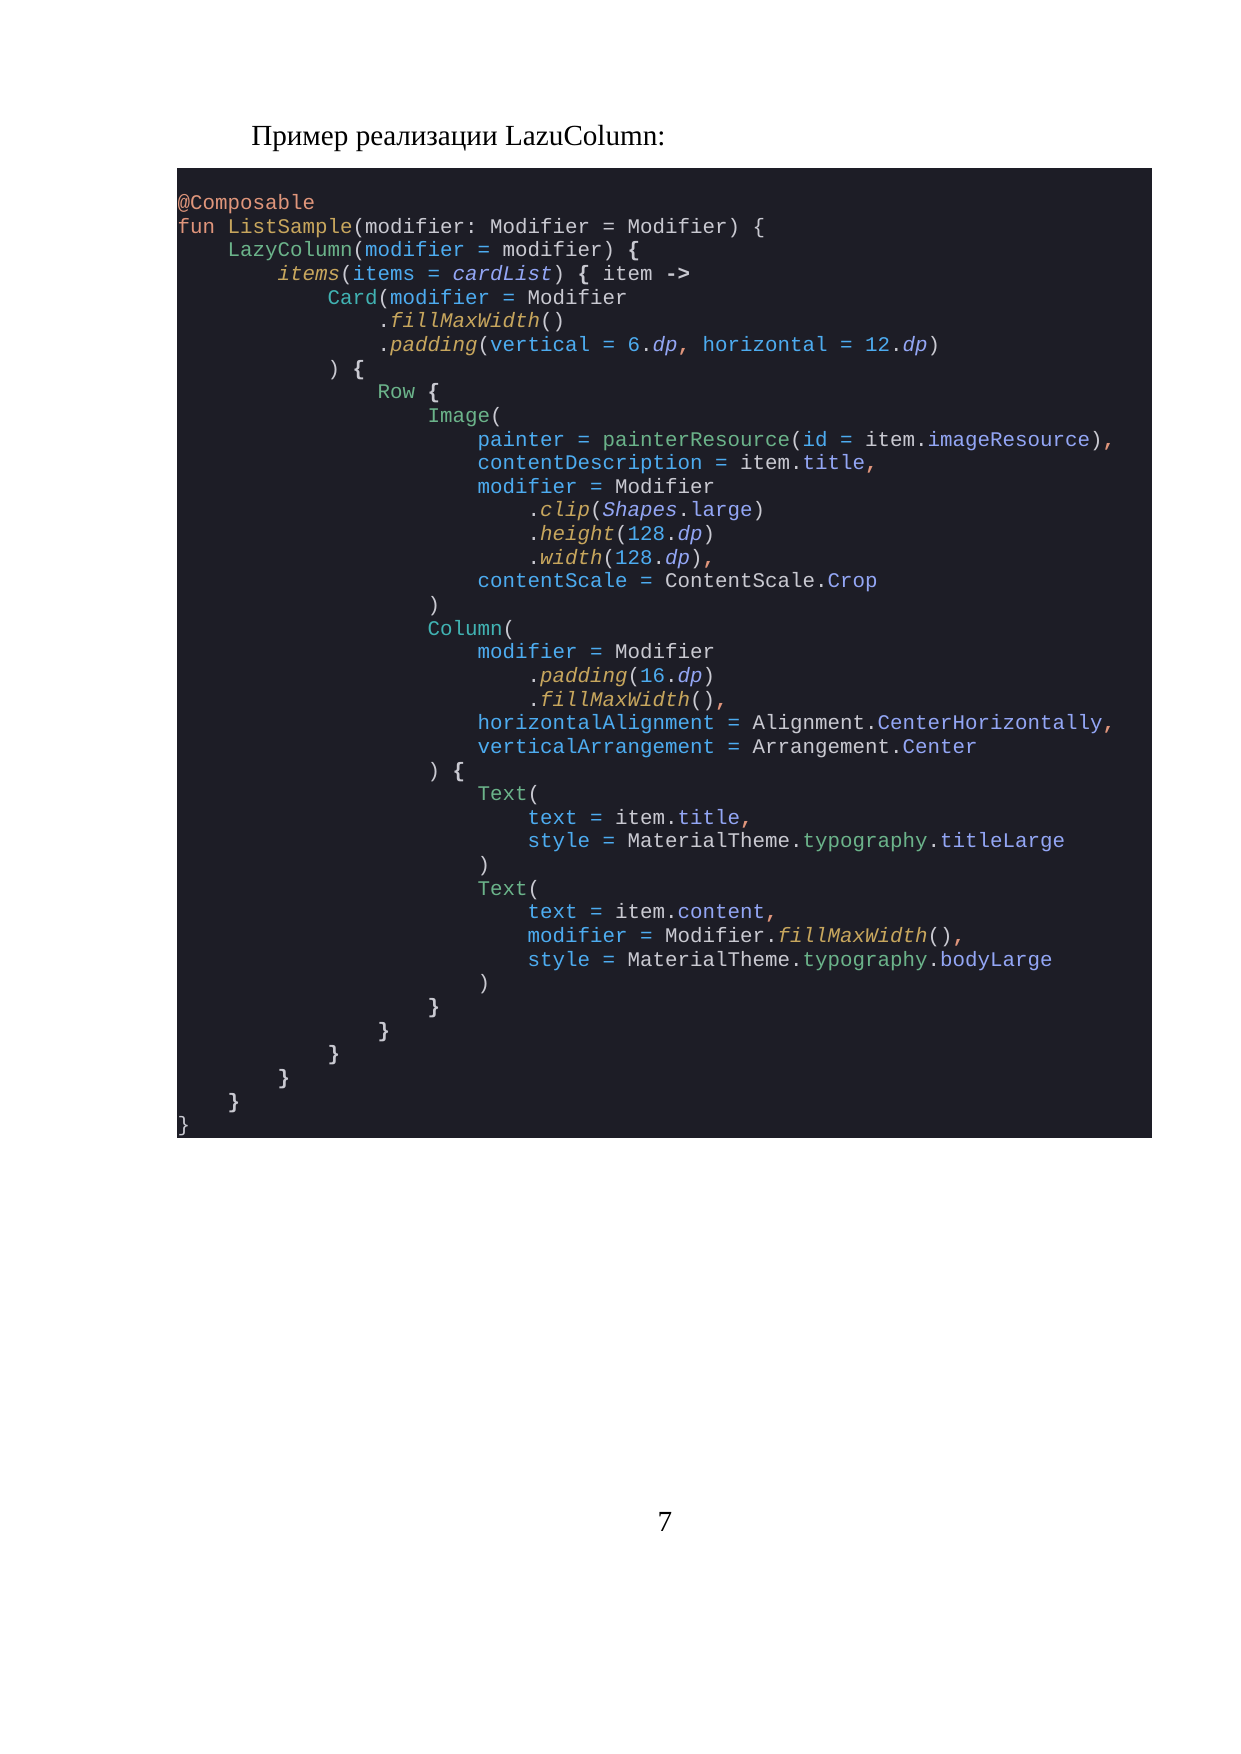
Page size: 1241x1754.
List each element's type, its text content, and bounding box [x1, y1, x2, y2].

text Пример реализации LazuColumn: [177, 118, 1152, 152]
text @Composable fun ListSample(modifier: Modifier = Modifier) { LazyColumn(modifier = modifier) { items(items = cardList) { item -> Card(modifier = Modifier .fillMaxWidth() .padding(vertical = 6.dp, horizontal = 12.dp) ) { Row { Image( painter = painterResource(id = item.imageResource), contentDescription = item.title, modifier = Modifier .clip(Shapes.large) .height(128.dp) .width(128.dp), contentScale = ContentScale.Crop ) Column( modifier = Modifier .padding(16.dp) .fillMaxWidth(), horizontalAlignment = Alignment.CenterHorizontally, verticalArrangement = Arrangement.Center ) { Text( text = item.title, style = MaterialTheme.typography.titleLarge ) Text( text = item.content, modifier = Modifier.fillMaxWidth(), style = MaterialTheme.typography.bodyLarge ) } } } } } } [177, 168, 1152, 1138]
